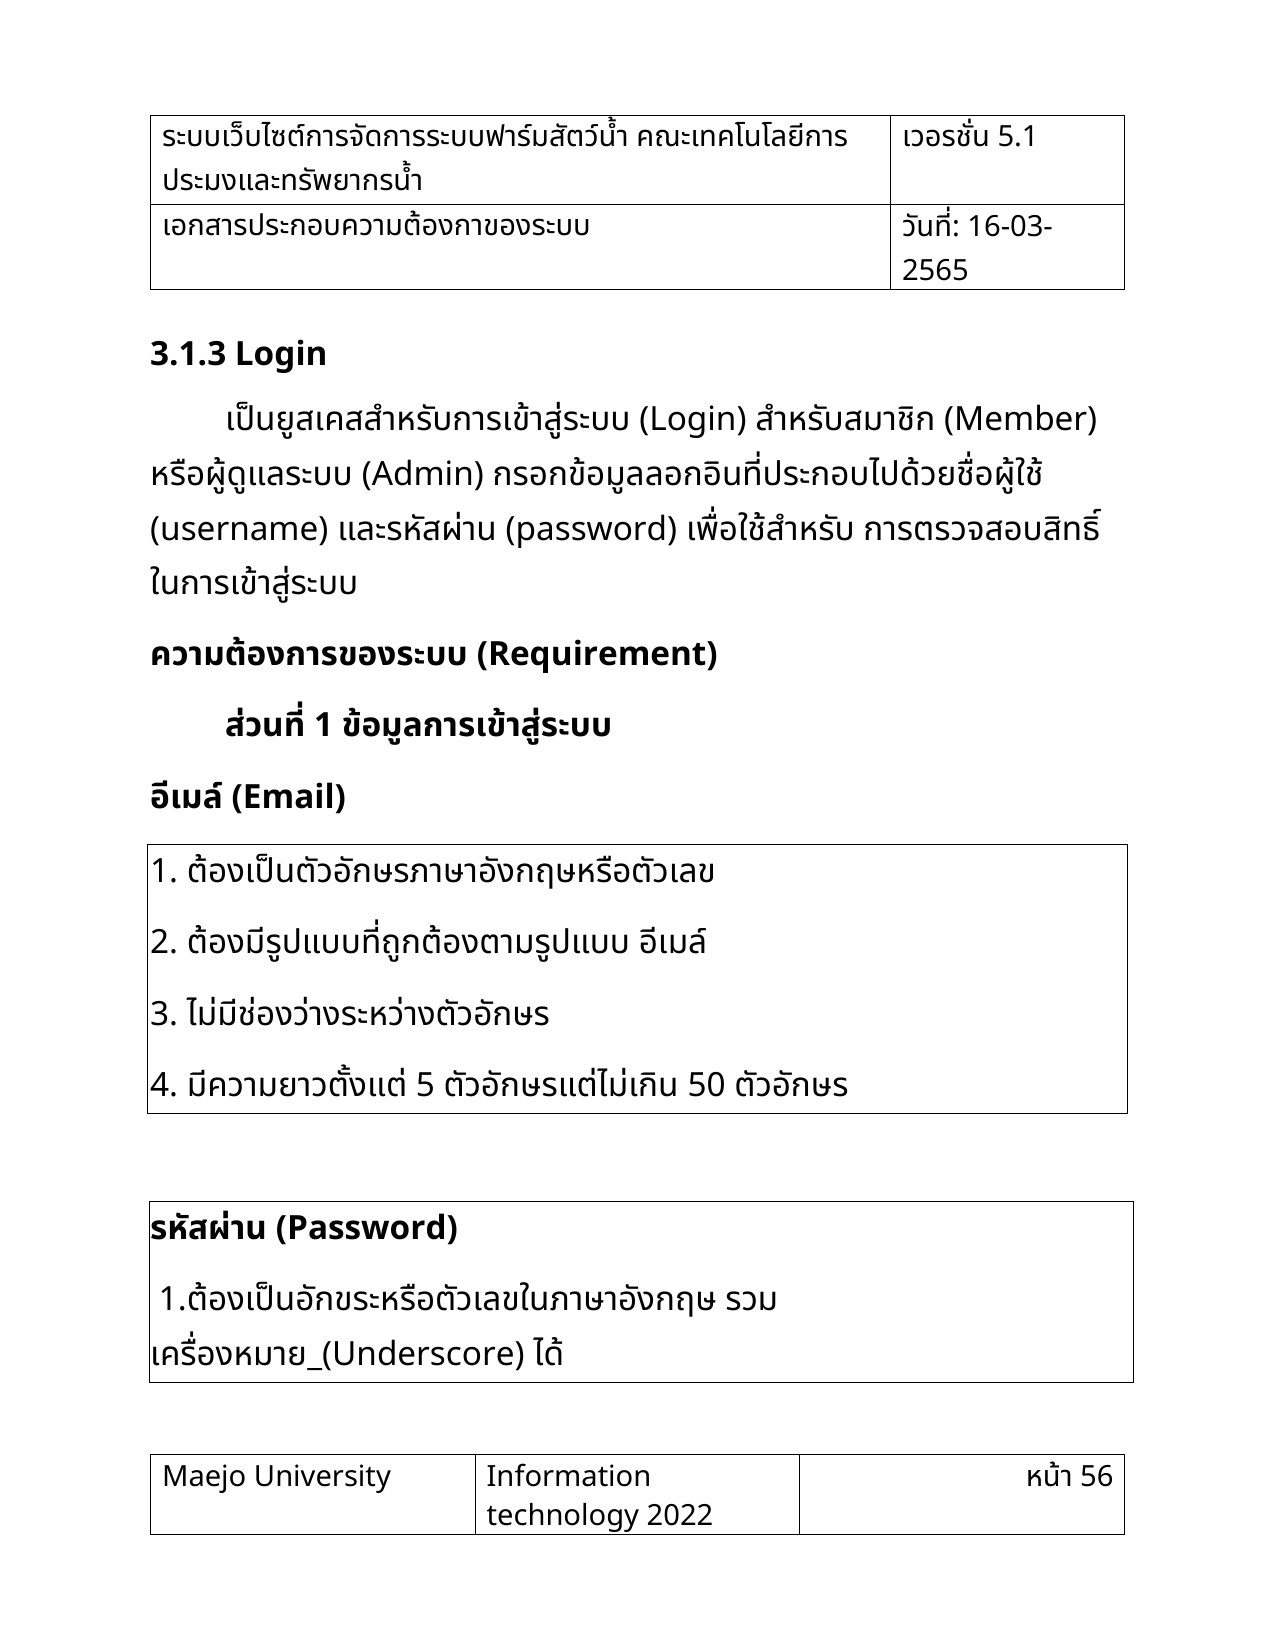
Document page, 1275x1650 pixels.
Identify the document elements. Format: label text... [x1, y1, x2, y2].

text 1. ต้องเป็นตัวอักษรภาษาอังกฤษหรือตัวเลข [148, 845, 1127, 897]
text ความต้องการของระบบ (Requirement) [150, 630, 1125, 681]
text 4. มีความยาวตั้งแต่ 5 ตัวอักษรแต่ไม่เกิน 50 ตัวอักษร [148, 1057, 1127, 1113]
text รหัสผ่าน (Password) [150, 1202, 1133, 1254]
text 3. ไม่มีช่องว่างระหว่างตัวอักษร [148, 986, 1127, 1040]
text อีเมล์ (Email) [150, 772, 1125, 823]
text ส่วนที่ 1 ข้อมูลการเข้าสู่ระบบ [150, 701, 1125, 752]
text 2. ต้องมีรูปแบบที่ถูกต้องตามรูปแบบ อีเมล์ [148, 915, 1127, 969]
text 3.1.3 Login [150, 329, 1125, 375]
text เป็นยูสเคสสำหรับการเข้าสู่ระบบ (Login) สำหรับสมาชิก (Member) หรือผู้ดูแลระบบ (Admin) กรอกข้อมูลลอกอินที่ประกอบไปด้วยชื่อผู้ใช้ (username) และรหัสผ่าน (password) เพื่อใช้สำหรับ การตรวจสอบสิทธิ์ในการเข้าสู่ระบบ [150, 395, 1125, 609]
text 1.ต้องเป็นอักขระหรือตัวเลขในภาษาอังกฤษ รวมเครื่องหมาย_(Underscore) ได้ [150, 1272, 1133, 1382]
